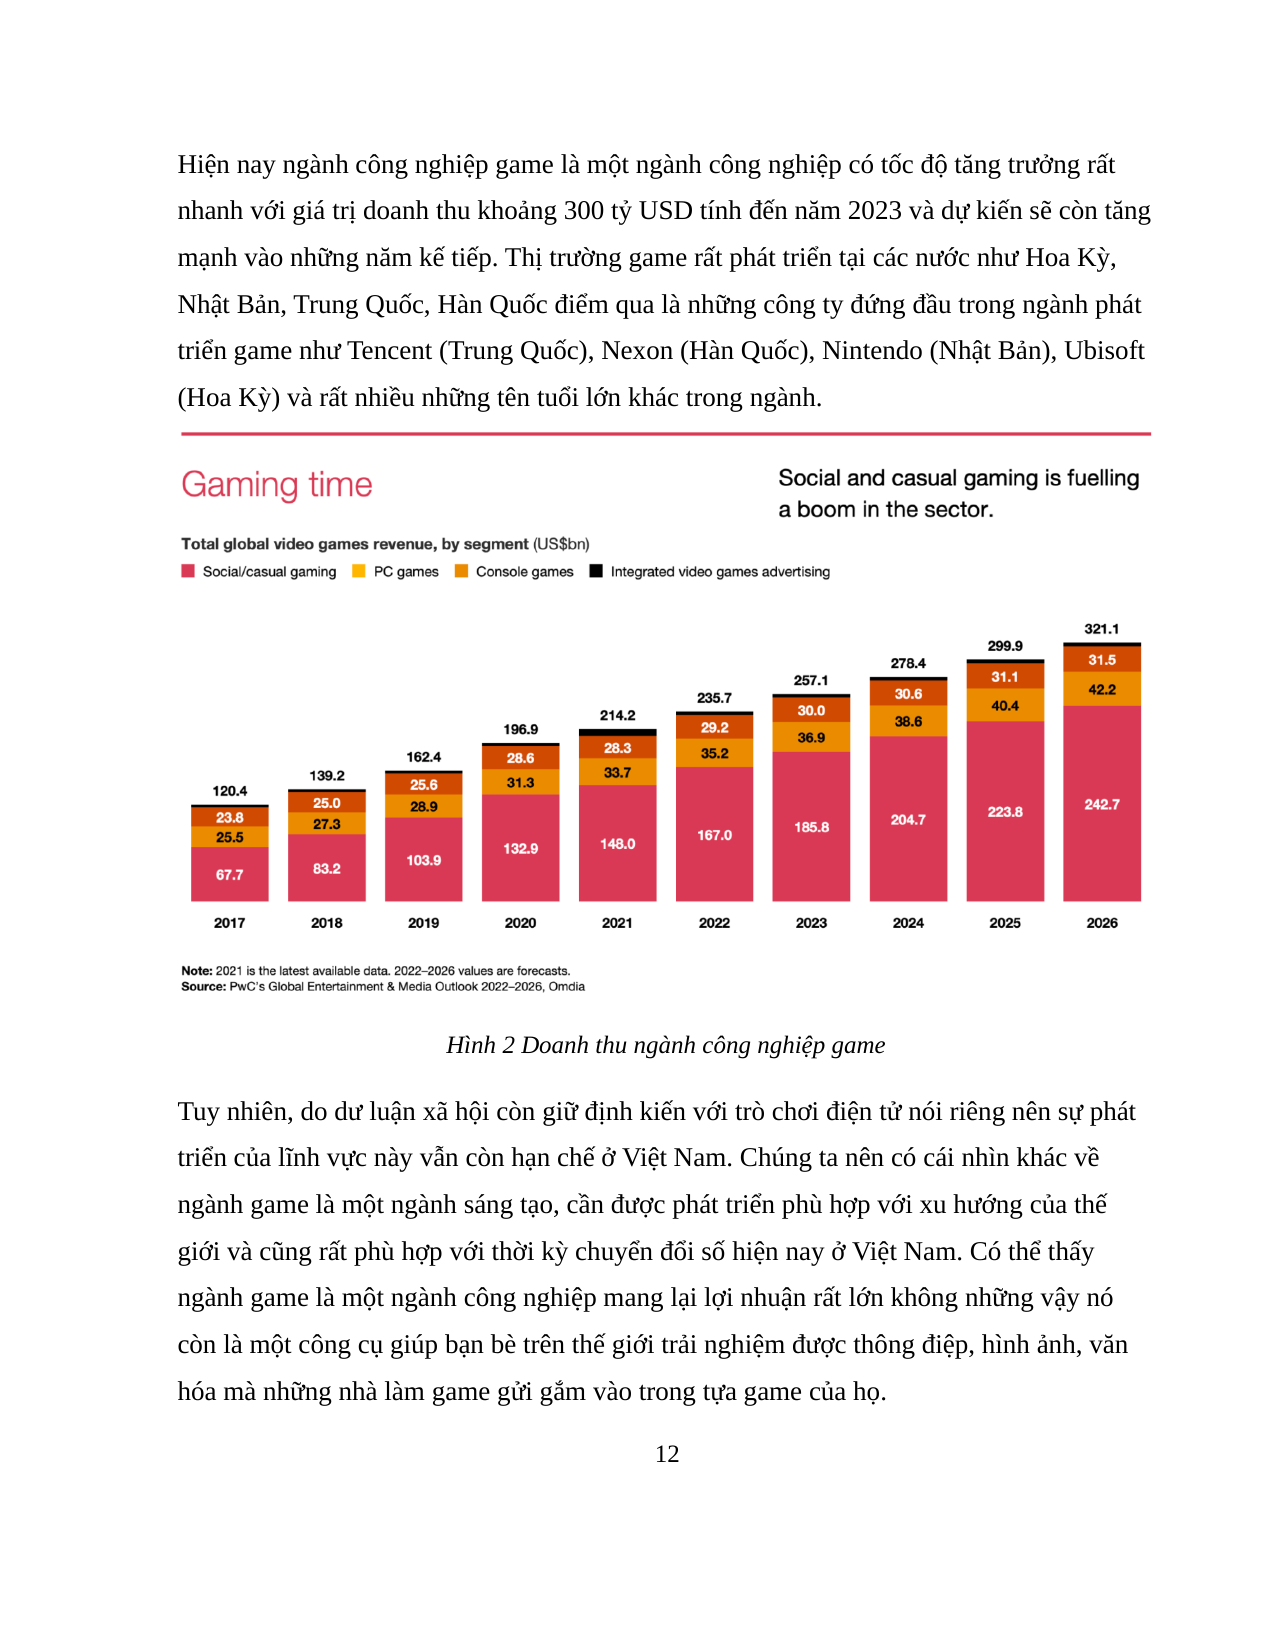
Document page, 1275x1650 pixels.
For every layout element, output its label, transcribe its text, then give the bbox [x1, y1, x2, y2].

text Hiện nay ngành công nghiệp game là một ngành công nghiệp có tốc độ tăng trưởng rất nhanh với giá trị doanh thu khoảng 300 tỷ USD tính đến năm 2023 và dự kiến sẽ còn tăng mạnh vào những năm kế tiếp. Thị trường game rất phát triển tại các nước như Hoa Kỳ, Nhật Bản, Trung Quốc, Hàn Quốc điểm qua là những công ty đứng đầu trong ngành phát triển game như Tencent (Trung Quốc), Nexon (Hàn Quốc), Nintendo (Nhật Bản), Ubisoft (Hoa Kỳ) và rất nhiều những tên tuổi lớn khác trong ngành. [177, 148, 1157, 427]
picture [177, 427, 1157, 1003]
text Tuy nhiên, do dư luận xã hội còn giữ định kiến với trò chơi điện tử nói riêng nên sự phát triển của lĩnh vực này vẫn còn hạn chế ở Việt Nam. Chúng ta nên có cái nhìn khác về ngành game là một ngành sáng tạo, cần được phát triển phù hợp với xu hướng của thế giới và cũng rất phù hợp với thời kỳ chuyển đổi số hiện nay ở Việt Nam. Có thể thấy ngành game là một ngành công nghiệp mang lại lợi nhuận rất lớn không những vậy nó còn là một công cụ giúp bạn bè trên thế giới trải nghiệm được thông điệp, hình ảnh, văn hóa mà những nhà làm game gửi gắm vào trong tựa game của họ. [177, 1094, 1157, 1406]
